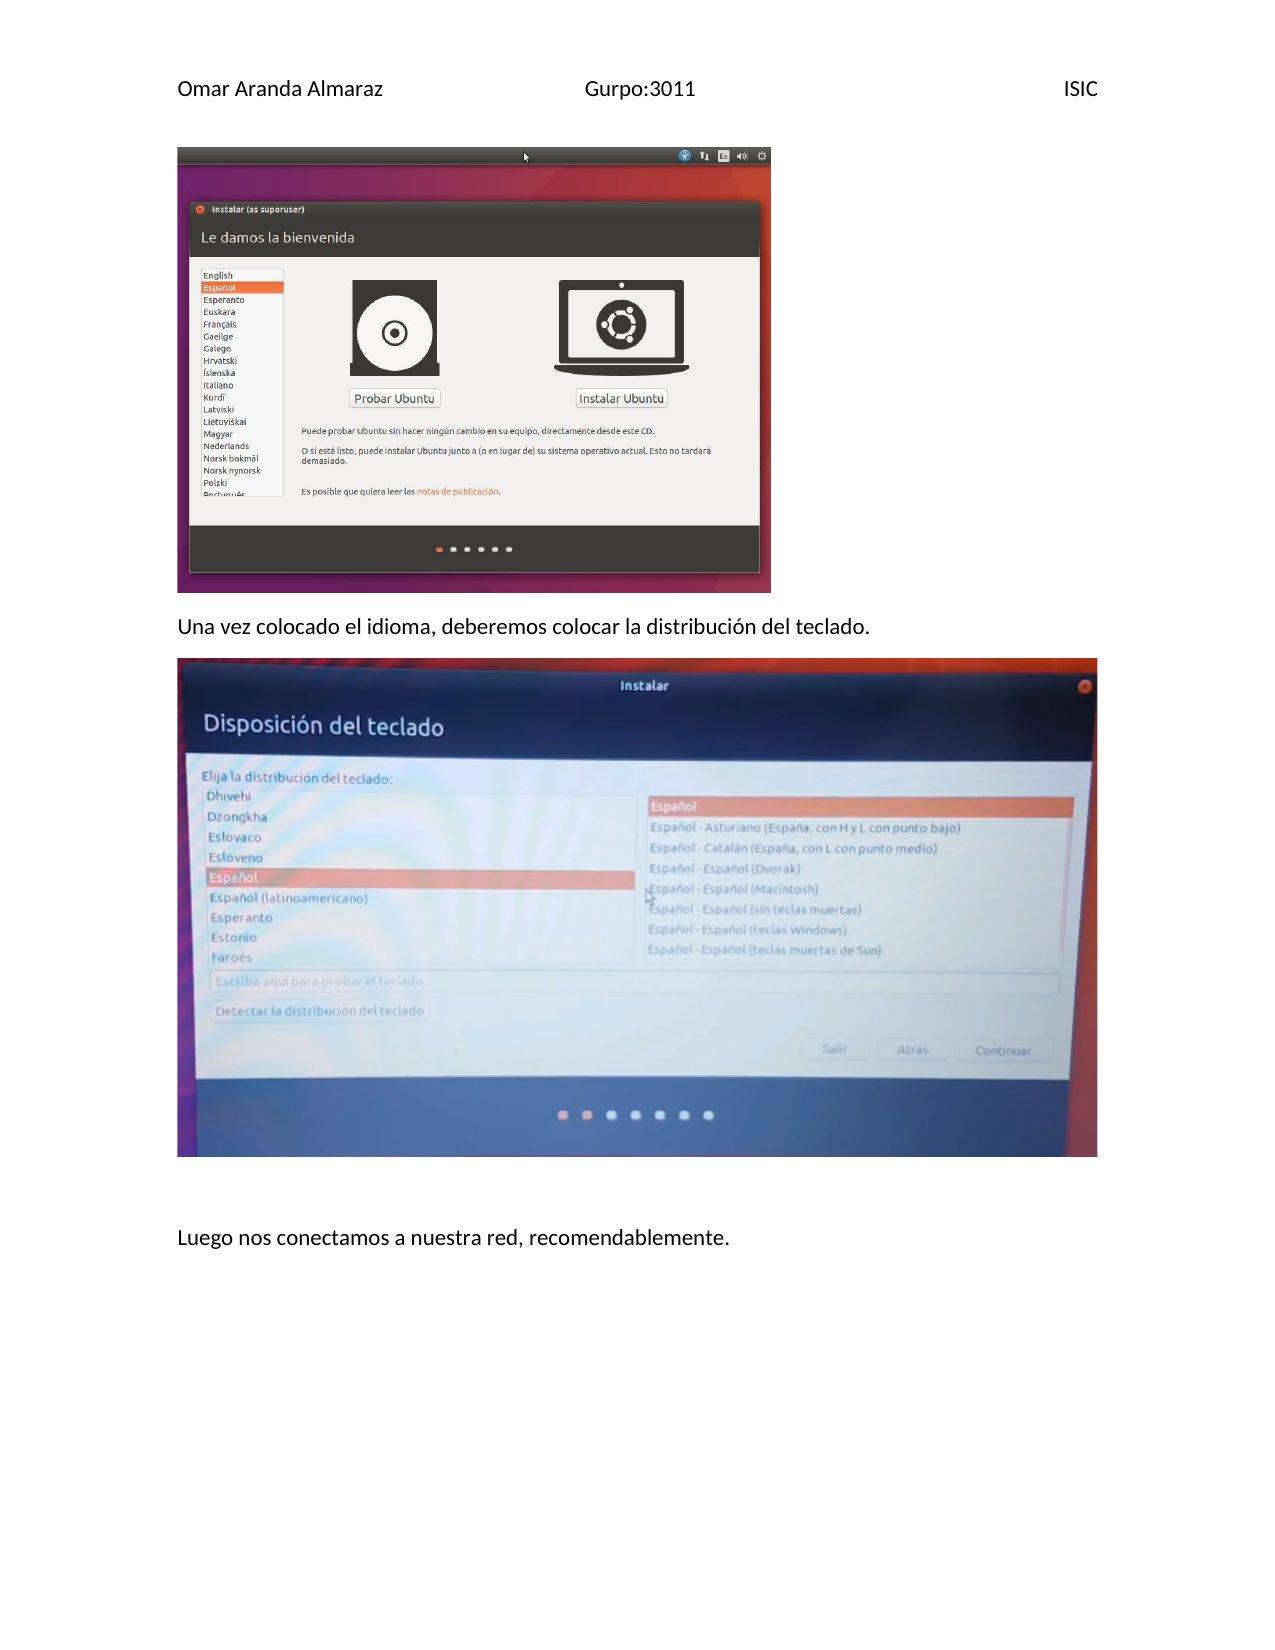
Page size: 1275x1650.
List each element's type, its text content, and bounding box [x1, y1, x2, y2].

picture [177, 658, 1098, 1157]
picture [177, 147, 771, 593]
text Una vez colocado el idioma, deberemos colocar la distribución del teclado. [177, 612, 1098, 640]
text Luego nos conectamos a nuestra red, recomendablemente. [177, 1223, 1098, 1251]
